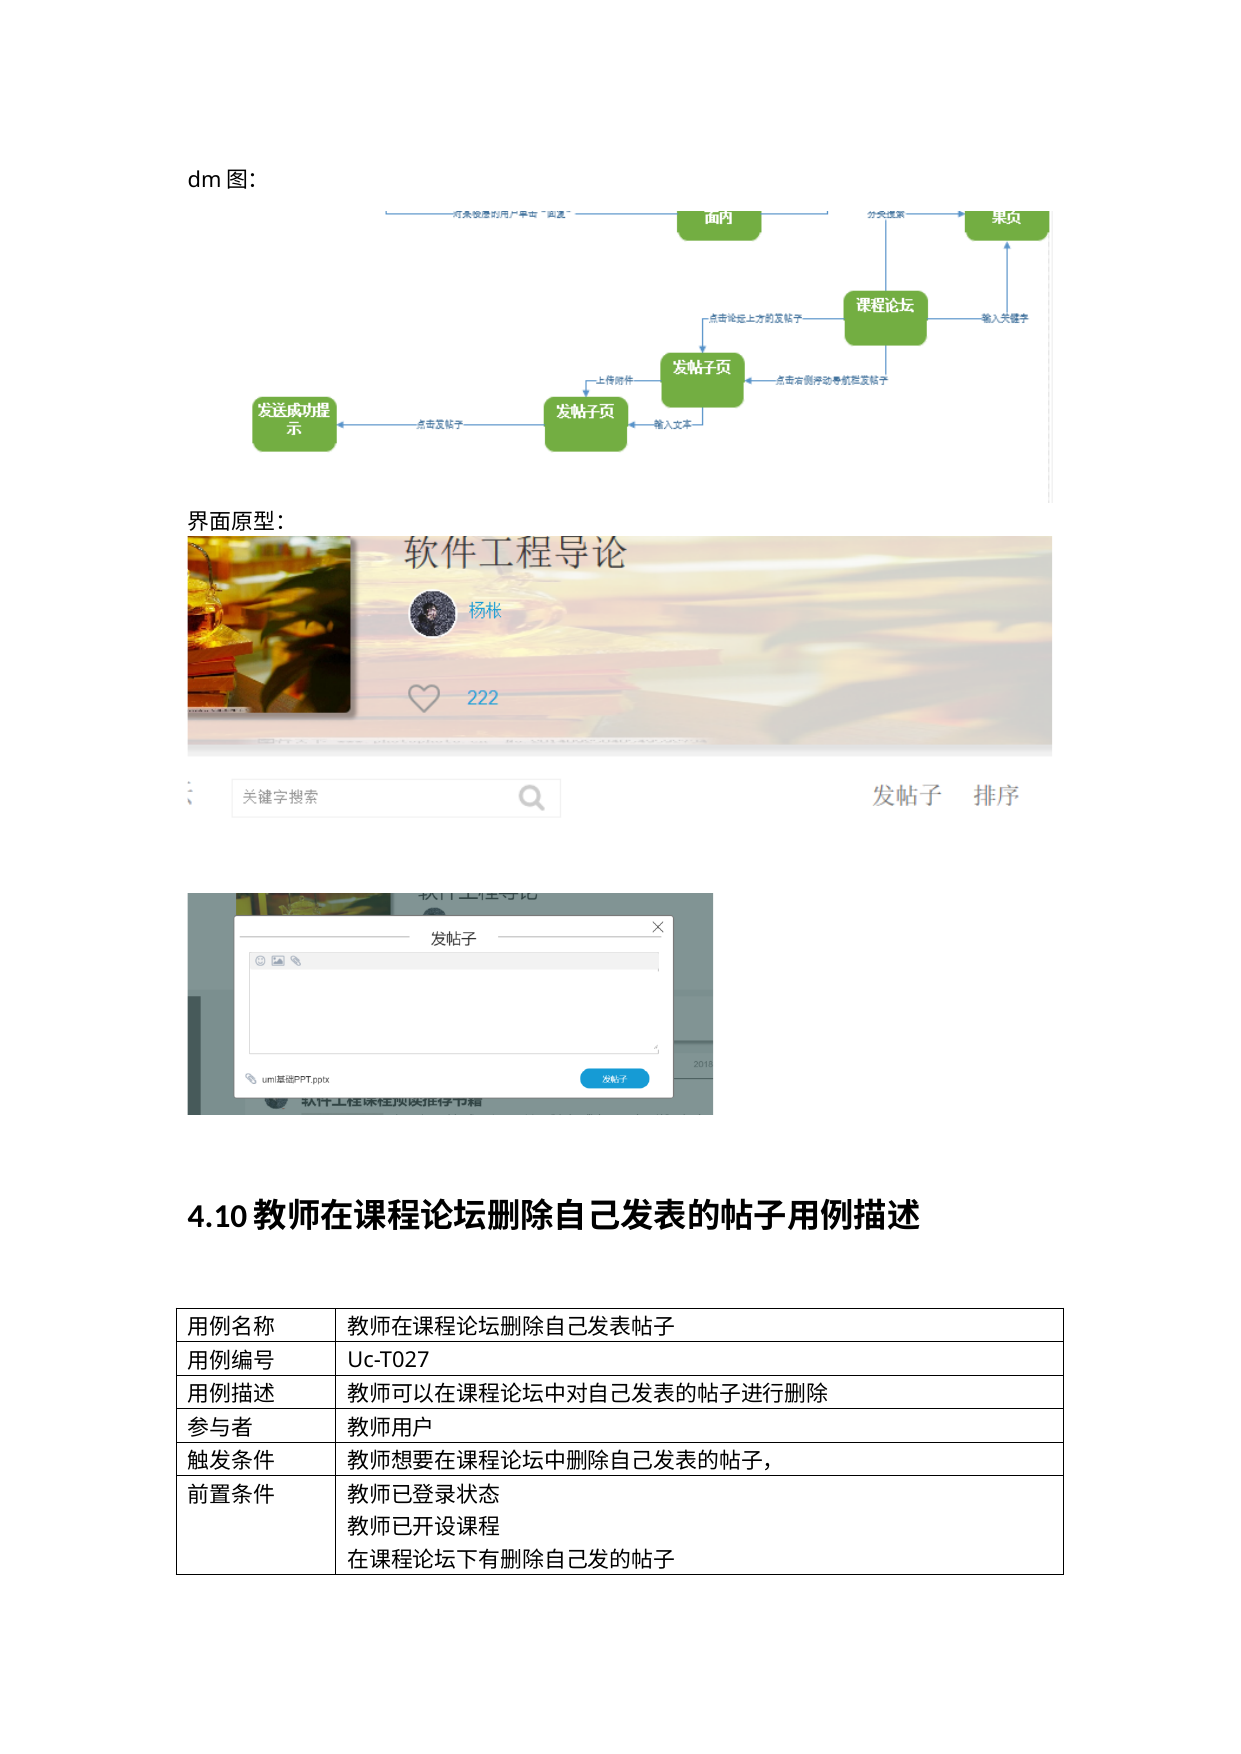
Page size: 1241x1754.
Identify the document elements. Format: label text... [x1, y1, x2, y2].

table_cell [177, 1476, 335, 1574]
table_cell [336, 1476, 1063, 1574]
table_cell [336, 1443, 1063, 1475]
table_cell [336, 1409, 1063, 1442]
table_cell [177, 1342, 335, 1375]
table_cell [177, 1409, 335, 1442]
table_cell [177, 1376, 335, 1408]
picture [187, 211, 1053, 503]
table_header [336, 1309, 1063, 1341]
picture [187, 536, 1053, 839]
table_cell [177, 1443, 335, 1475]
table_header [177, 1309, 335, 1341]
text 界面原型： [187, 504, 1053, 536]
subtitle dm图： [187, 162, 1053, 194]
picture [187, 893, 714, 1115]
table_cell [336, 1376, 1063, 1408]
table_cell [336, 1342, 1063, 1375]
subtitle 4.10教师在课程论坛删除自己发表的帖子用例描述 [187, 1181, 1053, 1246]
